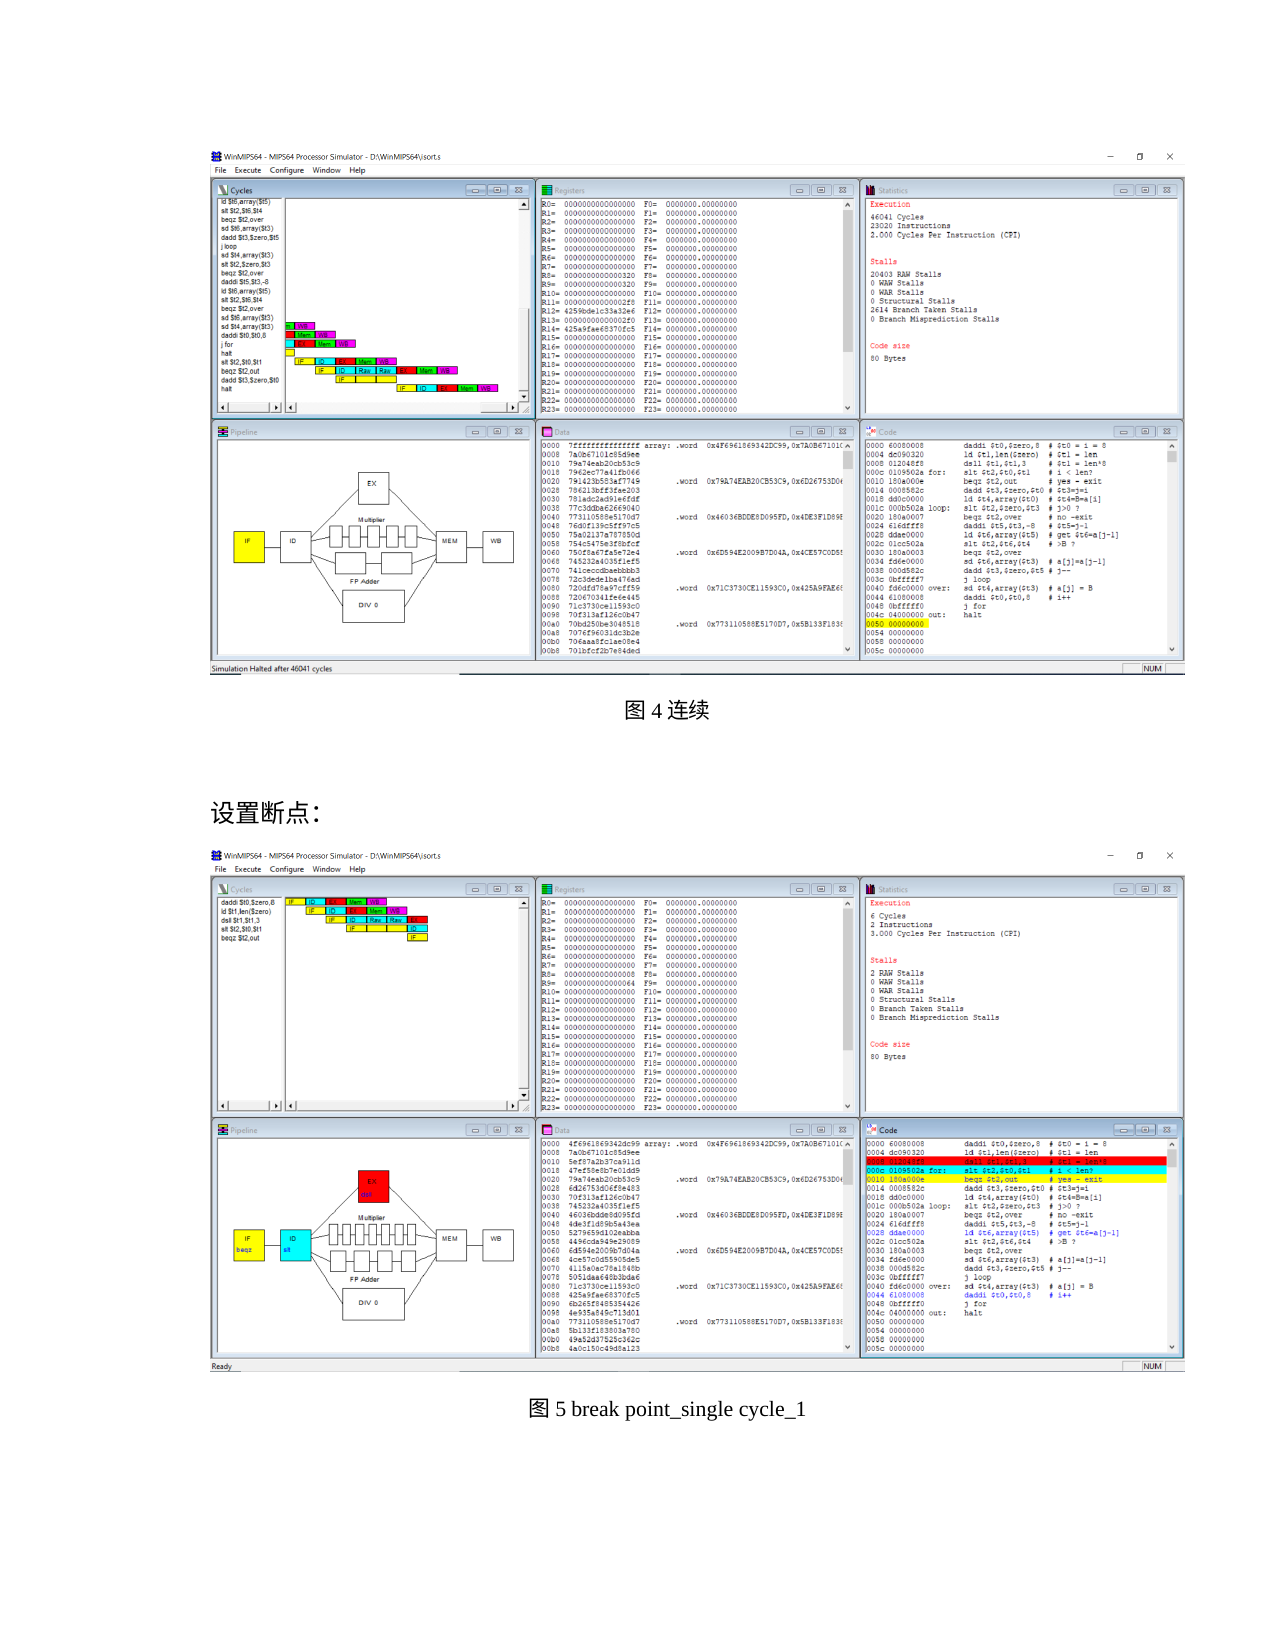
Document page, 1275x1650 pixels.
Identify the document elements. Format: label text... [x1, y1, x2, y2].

text 图 5 break point_single cycle_1 [150, 1391, 1125, 1422]
text 设置断点： [150, 793, 1125, 829]
picture [210, 848, 1185, 1372]
text 图 4 连续 [150, 693, 1125, 725]
picture [210, 150, 1185, 675]
